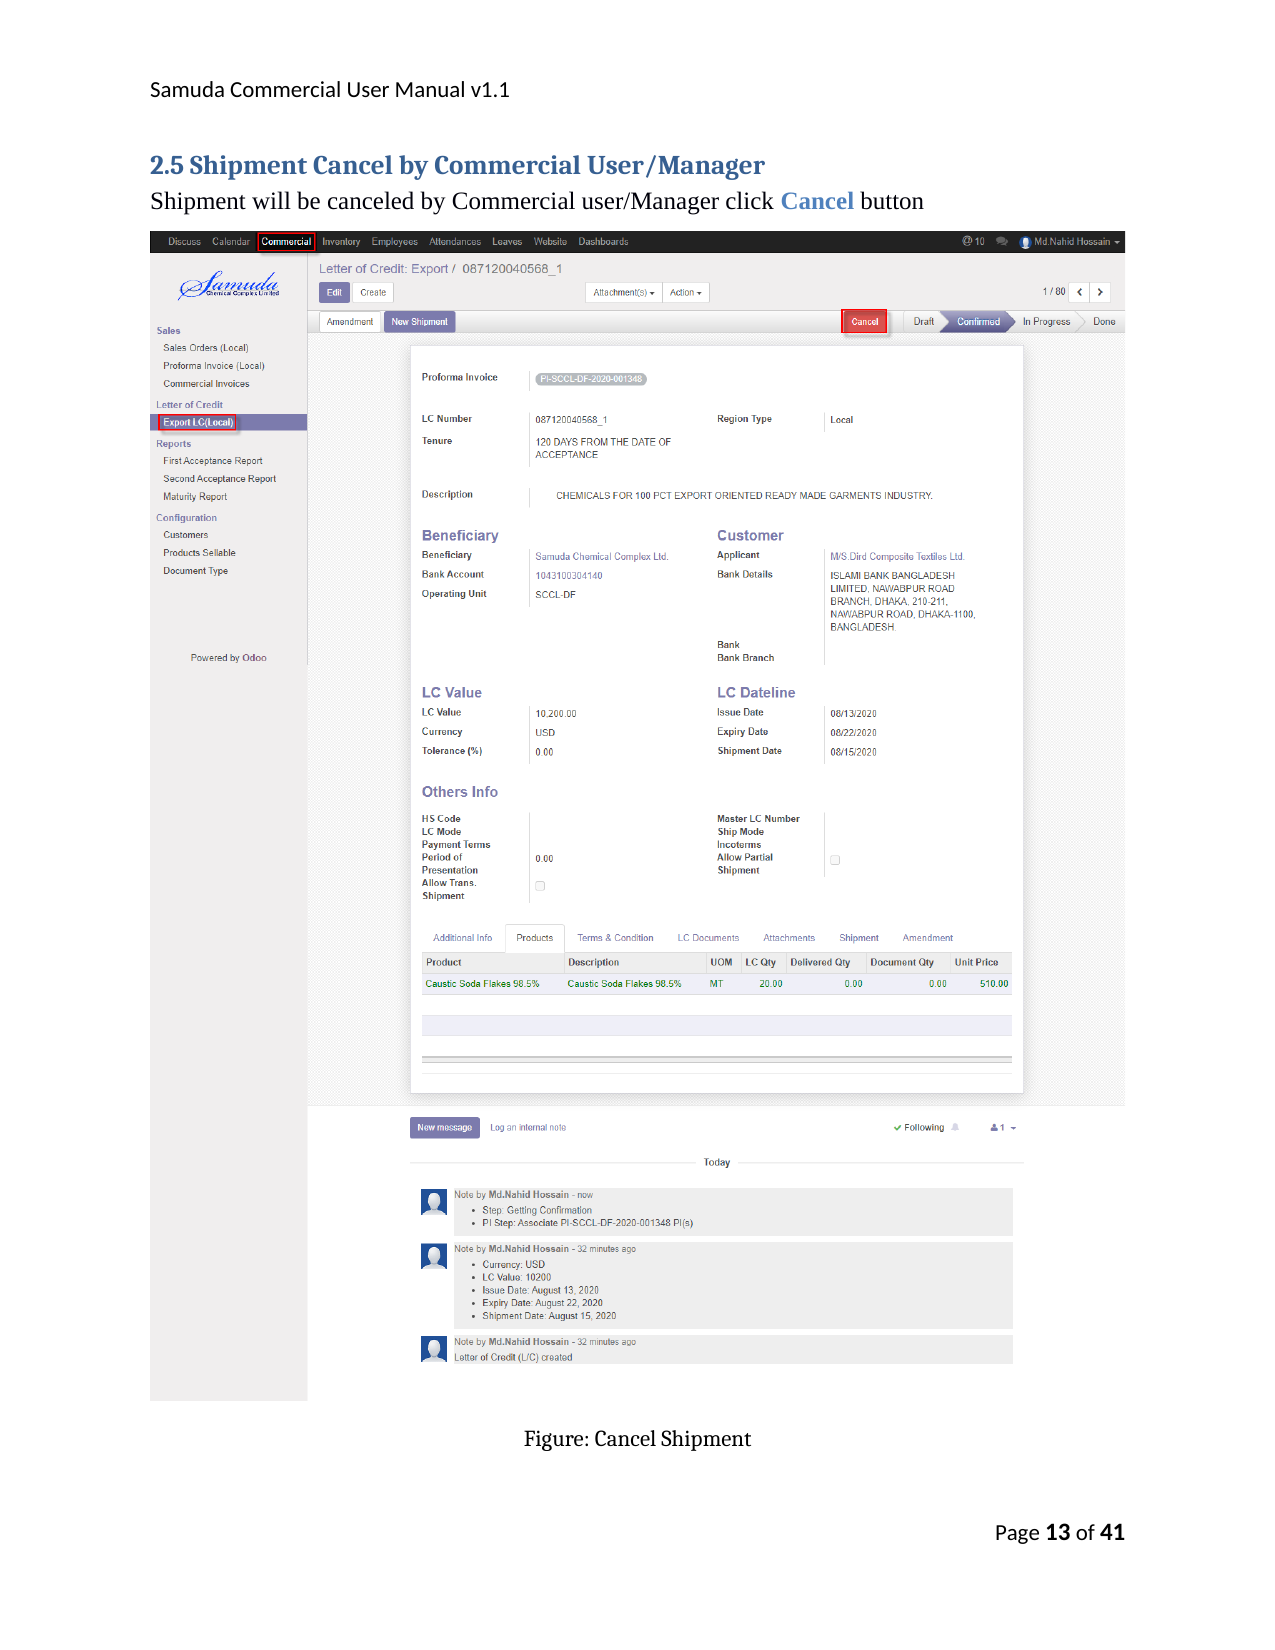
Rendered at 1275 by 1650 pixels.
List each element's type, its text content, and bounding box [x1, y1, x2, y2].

subtitle 2.5 Shipment Cancel by Commercial User/Manager [150, 150, 1125, 181]
picture [150, 231, 1125, 1401]
text Shipment will be canceled by Commercial user/Manager click Cancel button [150, 186, 1125, 214]
text Figure: Cancel Shipment [150, 1426, 1125, 1452]
